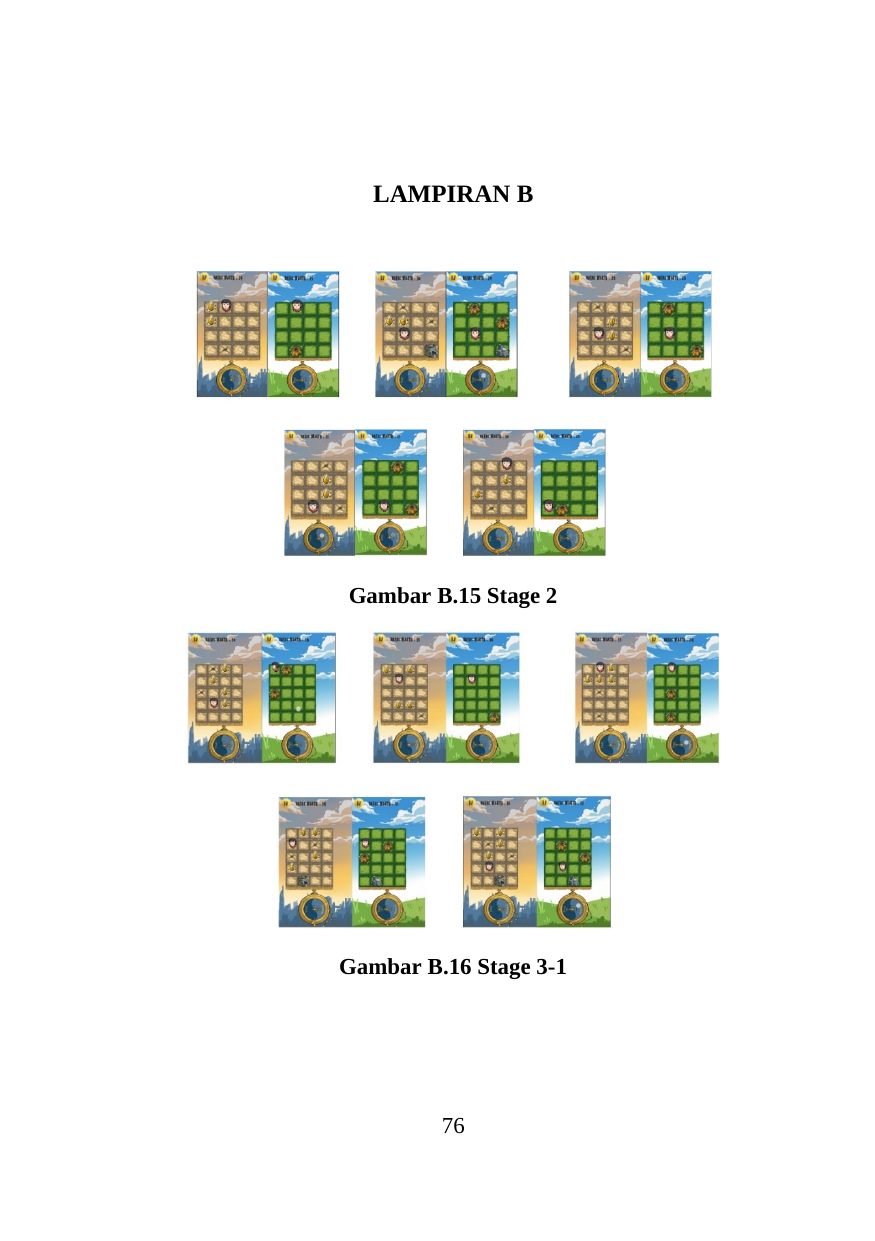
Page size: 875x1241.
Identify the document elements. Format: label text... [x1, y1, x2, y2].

picture [185, 629, 721, 929]
picture [190, 263, 716, 558]
subtitle LAMPIRAN B [150, 179, 756, 208]
